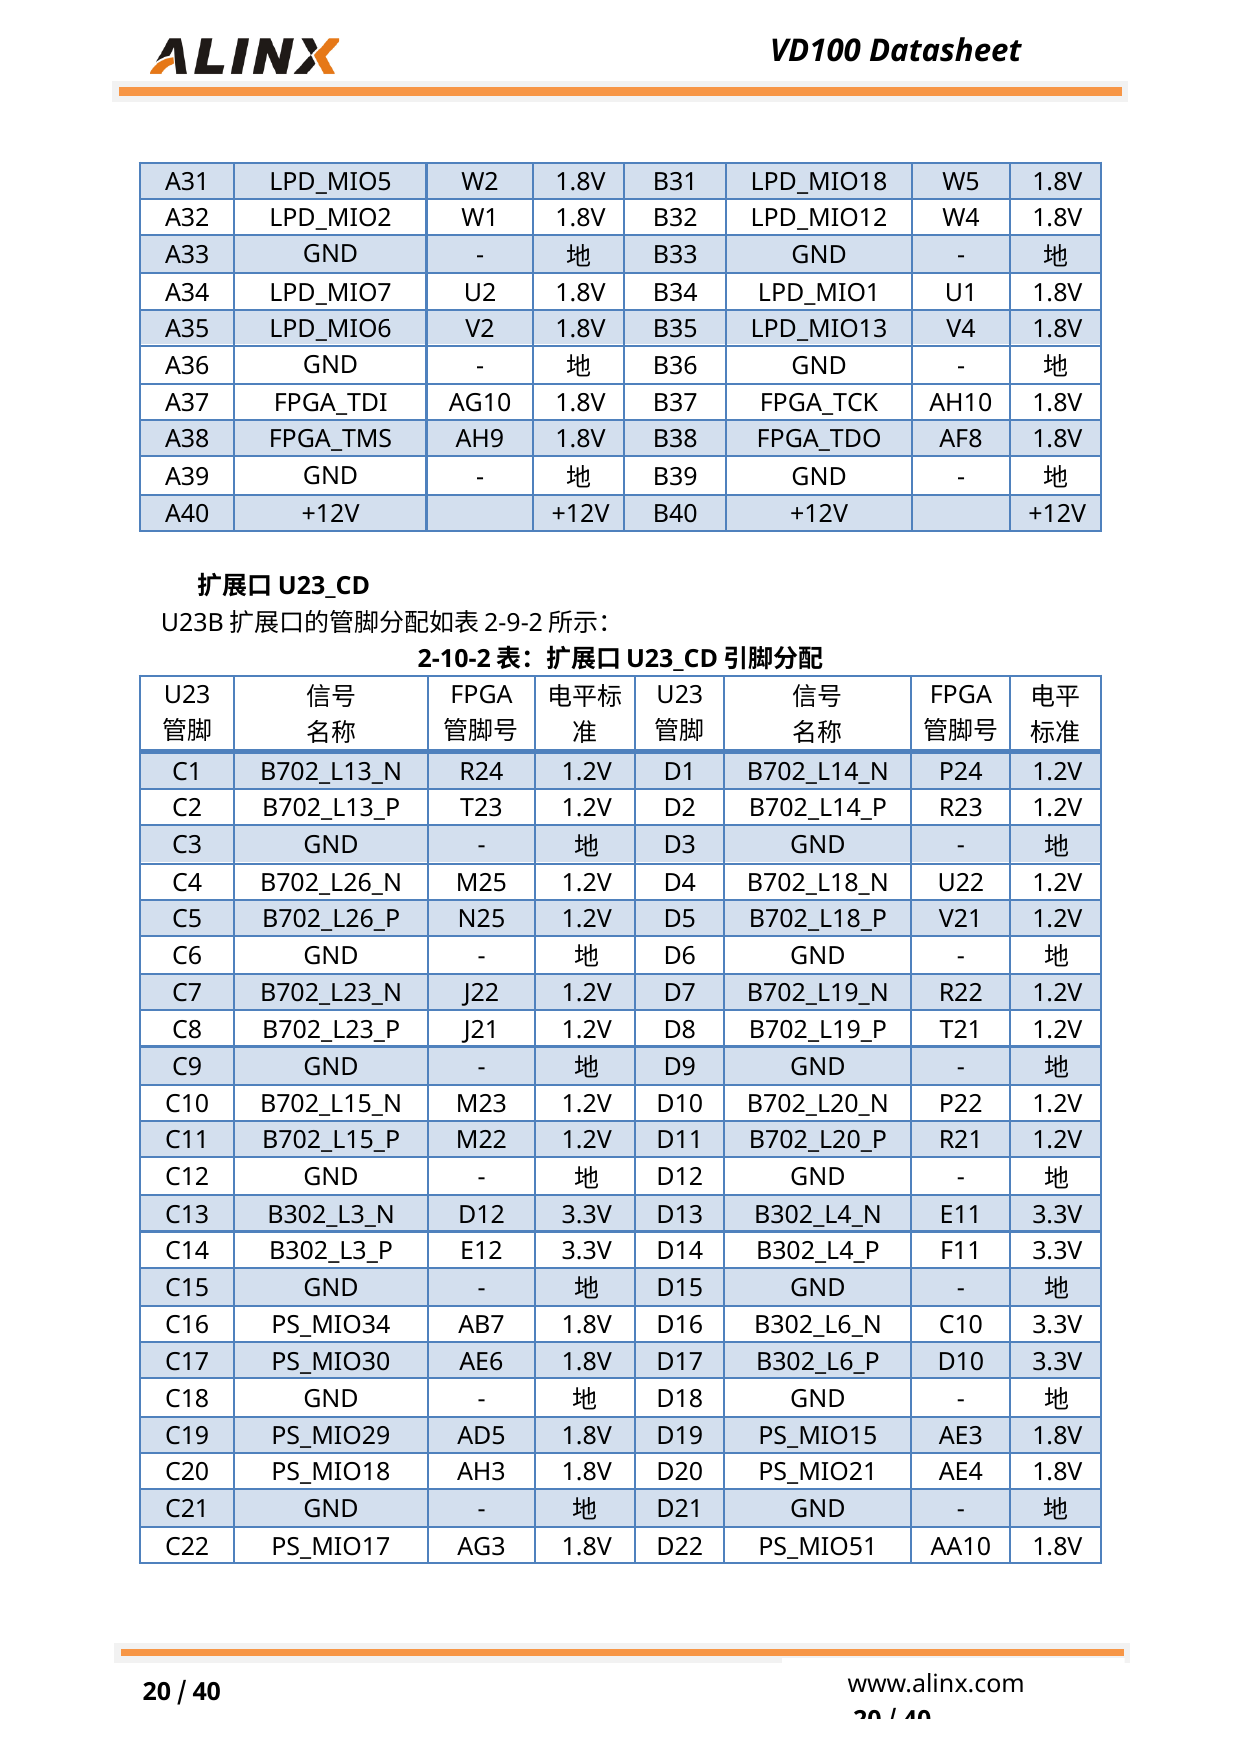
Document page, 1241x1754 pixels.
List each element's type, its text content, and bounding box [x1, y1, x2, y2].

table_cell - [429, 1048, 534, 1084]
table_cell 1.8V [534, 385, 623, 419]
table_cell PS_MIO30 [235, 1343, 427, 1377]
table_cell GND [235, 826, 427, 862]
table_cell B702_L14_N [725, 754, 910, 788]
table_cell R21 [912, 1122, 1009, 1156]
table_cell LPD_MIO6 [235, 311, 425, 344]
table_cell - [913, 457, 1009, 493]
table_cell D19 [636, 1418, 723, 1452]
text U23B扩展口的管脚分配如表2-9-2所示： [148, 602, 1093, 638]
table_cell B34 [625, 274, 725, 308]
table_cell C5 [141, 901, 233, 935]
table_cell AH10 [913, 385, 1009, 419]
table_cell D16 [636, 1307, 723, 1341]
table_cell D9 [636, 1048, 723, 1084]
table_cell AA10 [912, 1528, 1009, 1562]
table_cell 3.3V [536, 1233, 634, 1267]
table_cell B702_L14_P [725, 790, 910, 824]
table_cell GND [235, 1490, 427, 1526]
table_cell LPD_MIO1 [727, 274, 911, 308]
table_cell B39 [625, 457, 725, 493]
table_header 电平标准 [536, 677, 634, 749]
table_cell - [429, 1269, 534, 1305]
table_cell PS_MIO34 [235, 1307, 427, 1341]
table_cell A35 [141, 311, 233, 344]
table_cell LPD_MIO13 [727, 311, 911, 344]
table_cell 1.2V [536, 1086, 634, 1120]
table_cell 1.8V [1011, 274, 1100, 308]
table_cell - [428, 347, 532, 383]
table_cell PS_MIO18 [235, 1454, 427, 1488]
table_cell 1.8V [536, 1528, 634, 1562]
table_cell GND [727, 457, 911, 493]
table_cell D6 [636, 937, 723, 973]
table_header FPGA 管脚号 [912, 677, 1009, 749]
table_cell D5 [636, 901, 723, 935]
table_cell C16 [141, 1307, 233, 1341]
table_cell 地 [1011, 1269, 1100, 1305]
table_cell LPD_MIO5 [235, 164, 425, 198]
table_cell T21 [912, 1011, 1009, 1045]
table_cell B37 [625, 385, 725, 419]
table_cell +12V [727, 496, 911, 530]
table_cell A34 [141, 274, 233, 308]
table_cell M23 [429, 1086, 534, 1120]
table_cell 3.3V [1011, 1343, 1100, 1377]
table_cell - [912, 937, 1009, 973]
table_cell AG10 [428, 385, 532, 419]
table_cell 1.8V [1011, 1418, 1100, 1452]
table_cell 1.2V [536, 754, 634, 788]
table_cell GND [725, 937, 910, 973]
table_cell 1.2V [1011, 975, 1100, 1009]
table_cell B36 [625, 347, 725, 383]
table_cell C9 [141, 1048, 233, 1084]
table_cell B702_L23_N [235, 975, 427, 1009]
table_cell 1.2V [1011, 790, 1100, 824]
table_cell C10 [912, 1307, 1009, 1341]
table_cell B302_L3_P [235, 1233, 427, 1267]
table_cell GND [235, 1158, 427, 1194]
table_cell 地 [1011, 457, 1100, 493]
table_cell [913, 496, 1009, 530]
table_cell B702_L20_P [725, 1122, 910, 1156]
table_cell P24 [912, 754, 1009, 788]
table_cell GND [725, 1269, 910, 1305]
table_cell FPGA_TMS [235, 421, 425, 455]
table_cell 1.2V [536, 975, 634, 1009]
table_cell C22 [141, 1528, 233, 1562]
table_cell A33 [141, 236, 233, 272]
table_cell 1.2V [1011, 1122, 1100, 1156]
table_cell B302_L4_P [725, 1233, 910, 1267]
table_cell 1.8V [1011, 164, 1100, 198]
table_cell B302_L6_P [725, 1343, 910, 1377]
table_cell - [913, 347, 1009, 383]
table_cell J22 [429, 975, 534, 1009]
table_cell D10 [636, 1086, 723, 1120]
table_cell GND [727, 236, 911, 272]
table_cell AH3 [429, 1454, 534, 1488]
table_cell AF8 [913, 421, 1009, 455]
table_cell 1.8V [536, 1307, 634, 1341]
table_cell V4 [913, 311, 1009, 344]
table_cell GND [235, 347, 425, 383]
table_cell - [912, 1269, 1009, 1305]
table_cell 1.2V [1011, 865, 1100, 898]
table_cell 1.8V [534, 421, 623, 455]
table_cell B40 [625, 496, 725, 530]
table_cell B32 [625, 200, 725, 234]
table_cell - [429, 1158, 534, 1194]
table_cell B702_L13_P [235, 790, 427, 824]
table_cell LPD_MIO7 [235, 274, 425, 308]
table_cell GND [725, 1158, 910, 1194]
table_cell 地 [1011, 236, 1100, 272]
table_cell B702_L15_N [235, 1086, 427, 1120]
table_cell A31 [141, 164, 233, 198]
table_cell C1 [141, 754, 233, 788]
table_cell GND [725, 1490, 910, 1526]
table_cell D10 [912, 1343, 1009, 1377]
table_cell 1.2V [536, 865, 634, 898]
text 2-10-2表：扩展口U23_CD引脚分配 [148, 638, 1093, 674]
table_cell F11 [912, 1233, 1009, 1267]
table_cell C20 [141, 1454, 233, 1488]
table_cell 1.2V [536, 790, 634, 824]
table_cell - [428, 457, 532, 493]
table_cell 1.8V [534, 311, 623, 344]
table_cell A36 [141, 347, 233, 383]
table_cell 地 [1011, 1490, 1100, 1526]
table_cell FPGA_TDI [235, 385, 425, 419]
table_cell GND [235, 1379, 427, 1416]
table_cell - [429, 1379, 534, 1416]
table_cell 地 [534, 236, 623, 272]
table_cell B33 [625, 236, 725, 272]
table_cell 1.8V [534, 164, 623, 198]
table_cell - [912, 826, 1009, 862]
table_cell R22 [912, 975, 1009, 1009]
table_cell W2 [428, 164, 532, 198]
table_cell PS_MIO29 [235, 1418, 427, 1452]
table_cell V2 [428, 311, 532, 344]
table_cell 地 [536, 937, 634, 973]
table_cell D15 [636, 1269, 723, 1305]
table_cell 1.2V [1011, 901, 1100, 935]
table_cell D7 [636, 975, 723, 1009]
table_cell J21 [429, 1011, 534, 1045]
table_cell 地 [1011, 826, 1100, 862]
table_cell D1 [636, 754, 723, 788]
table_cell C4 [141, 865, 233, 898]
table_cell V21 [912, 901, 1009, 935]
table_cell E11 [912, 1196, 1009, 1230]
table_cell GND [727, 347, 911, 383]
table_cell PS_MIO21 [725, 1454, 910, 1488]
table_cell - [429, 1490, 534, 1526]
table_cell 地 [1011, 1048, 1100, 1084]
table_cell LPD_MIO12 [727, 200, 911, 234]
table_cell - [429, 937, 534, 973]
table_cell 地 [536, 1158, 634, 1194]
table_cell 1.8V [536, 1343, 634, 1377]
table_cell AD5 [429, 1418, 534, 1452]
table_cell 1.8V [536, 1454, 634, 1488]
table_cell C2 [141, 790, 233, 824]
table_cell 1.2V [536, 1122, 634, 1156]
table_cell C8 [141, 1011, 233, 1045]
table_cell 1.8V [1011, 421, 1100, 455]
table_cell W4 [913, 200, 1009, 234]
table_cell P22 [912, 1086, 1009, 1120]
table_cell 1.2V [536, 901, 634, 935]
table_cell 1.8V [1011, 1454, 1100, 1488]
table_cell C12 [141, 1158, 233, 1194]
table_cell 地 [1011, 347, 1100, 383]
table_header 信号 名称 [725, 677, 910, 749]
table_header FPGA 管脚号 [429, 677, 534, 749]
table_cell 地 [534, 347, 623, 383]
table_cell C7 [141, 975, 233, 1009]
table_header U23管脚 [141, 677, 233, 749]
table_cell GND [725, 1379, 910, 1416]
table_header U23 管脚 [636, 677, 723, 749]
table_cell AG3 [429, 1528, 534, 1562]
table_cell A38 [141, 421, 233, 455]
table_cell U2 [428, 274, 532, 308]
table_cell GND [725, 826, 910, 862]
table_cell GND [235, 457, 425, 493]
table_cell D12 [636, 1158, 723, 1194]
table_cell D2 [636, 790, 723, 824]
table_cell LPD_MIO2 [235, 200, 425, 234]
table_cell W5 [913, 164, 1009, 198]
table_cell AE4 [912, 1454, 1009, 1488]
table_cell A40 [141, 496, 233, 530]
table_cell 1.2V [1011, 1011, 1100, 1045]
table_cell B702_L19_P [725, 1011, 910, 1045]
table_cell - [912, 1379, 1009, 1416]
table_cell R24 [429, 754, 534, 788]
table_cell D3 [636, 826, 723, 862]
table_header 电平标准 [1011, 677, 1100, 749]
table_cell C14 [141, 1233, 233, 1267]
table_cell C17 [141, 1343, 233, 1377]
table_cell 3.3V [1011, 1196, 1100, 1230]
table_cell 3.3V [1011, 1307, 1100, 1341]
table_cell D20 [636, 1454, 723, 1488]
table_cell 1.8V [534, 200, 623, 234]
table_cell 1.2V [1011, 754, 1100, 788]
table_cell C3 [141, 826, 233, 862]
table_cell 3.3V [536, 1196, 634, 1230]
table_cell W1 [428, 200, 532, 234]
table_cell - [913, 236, 1009, 272]
table_cell AE6 [429, 1343, 534, 1377]
table_cell D11 [636, 1122, 723, 1156]
table_cell - [428, 236, 532, 272]
table_cell 1.8V [534, 274, 623, 308]
table_cell 1.8V [1011, 1528, 1100, 1562]
table_cell PS_MIO51 [725, 1528, 910, 1562]
table_cell B702_L13_N [235, 754, 427, 788]
table_cell +12V [534, 496, 623, 530]
table_cell B702_L19_N [725, 975, 910, 1009]
table_cell D21 [636, 1490, 723, 1526]
table_cell N25 [429, 901, 534, 935]
table_cell 1.8V [536, 1418, 634, 1452]
table_cell LPD_MIO18 [727, 164, 911, 198]
table_cell PS_MIO15 [725, 1418, 910, 1452]
table_cell D18 [636, 1379, 723, 1416]
table_cell GND [235, 937, 427, 973]
table_cell 地 [536, 1269, 634, 1305]
table_cell B702_L18_N [725, 865, 910, 898]
table_cell AB7 [429, 1307, 534, 1341]
table_cell B302_L6_N [725, 1307, 910, 1341]
table_cell D8 [636, 1011, 723, 1045]
table_cell M22 [429, 1122, 534, 1156]
table_cell A32 [141, 200, 233, 234]
table_cell A39 [141, 457, 233, 493]
table_cell C18 [141, 1379, 233, 1416]
table_cell [428, 496, 532, 530]
table_cell B302_L4_N [725, 1196, 910, 1230]
table_cell - [912, 1048, 1009, 1084]
table_cell 地 [536, 826, 634, 862]
table_cell U1 [913, 274, 1009, 308]
table_cell AE3 [912, 1418, 1009, 1452]
table_cell C10 [141, 1086, 233, 1120]
table_cell C13 [141, 1196, 233, 1230]
table_cell 地 [536, 1490, 634, 1526]
table_cell D22 [636, 1528, 723, 1562]
table_cell 地 [536, 1048, 634, 1084]
table_cell PS_MIO17 [235, 1528, 427, 1562]
table_cell E12 [429, 1233, 534, 1267]
table_cell D14 [636, 1233, 723, 1267]
table_cell C6 [141, 937, 233, 973]
table_cell M25 [429, 865, 534, 898]
table_cell B31 [625, 164, 725, 198]
table_cell 1.8V [1011, 200, 1100, 234]
table_cell B38 [625, 421, 725, 455]
text 扩展口U23_CD [148, 566, 1093, 602]
table_cell 地 [1011, 1158, 1100, 1194]
table_cell +12V [1011, 496, 1100, 530]
table_cell C19 [141, 1418, 233, 1452]
table_cell D17 [636, 1343, 723, 1377]
table_cell D12 [429, 1196, 534, 1230]
table_cell C21 [141, 1490, 233, 1526]
table_cell FPGA_TDO [727, 421, 911, 455]
table_cell FPGA_TCK [727, 385, 911, 419]
table_cell 1.8V [1011, 385, 1100, 419]
table_cell B302_L3_N [235, 1196, 427, 1230]
table_cell B702_L26_P [235, 901, 427, 935]
table_cell C15 [141, 1269, 233, 1305]
table_cell 1.2V [536, 1011, 634, 1045]
table_cell B702_L18_P [725, 901, 910, 935]
table_cell 地 [1011, 937, 1100, 973]
table_cell T23 [429, 790, 534, 824]
table_cell B35 [625, 311, 725, 344]
table_cell 1.2V [1011, 1086, 1100, 1120]
table_cell 1.8V [1011, 311, 1100, 344]
table_cell B702_L20_N [725, 1086, 910, 1120]
table_cell B702_L26_N [235, 865, 427, 898]
table_cell GND [235, 1048, 427, 1084]
table_cell D4 [636, 865, 723, 898]
table_cell U22 [912, 865, 1009, 898]
table_cell - [912, 1158, 1009, 1194]
table_cell A37 [141, 385, 233, 419]
table_cell 地 [1011, 1379, 1100, 1416]
table_cell GND [235, 236, 425, 272]
table_cell B702_L15_P [235, 1122, 427, 1156]
table_cell GND [235, 1269, 427, 1305]
table_cell 地 [534, 457, 623, 493]
table_cell D13 [636, 1196, 723, 1230]
table_cell GND [725, 1048, 910, 1084]
table_header 信号 名称 [235, 677, 427, 749]
picture [148, 34, 339, 80]
table_cell - [912, 1490, 1009, 1526]
table_cell 地 [536, 1379, 634, 1416]
table_cell 3.3V [1011, 1233, 1100, 1267]
table_cell B702_L23_P [235, 1011, 427, 1045]
table_cell C11 [141, 1122, 233, 1156]
table_cell - [429, 826, 534, 862]
table_cell AH9 [428, 421, 532, 455]
table_cell R23 [912, 790, 1009, 824]
table_cell +12V [235, 496, 425, 530]
